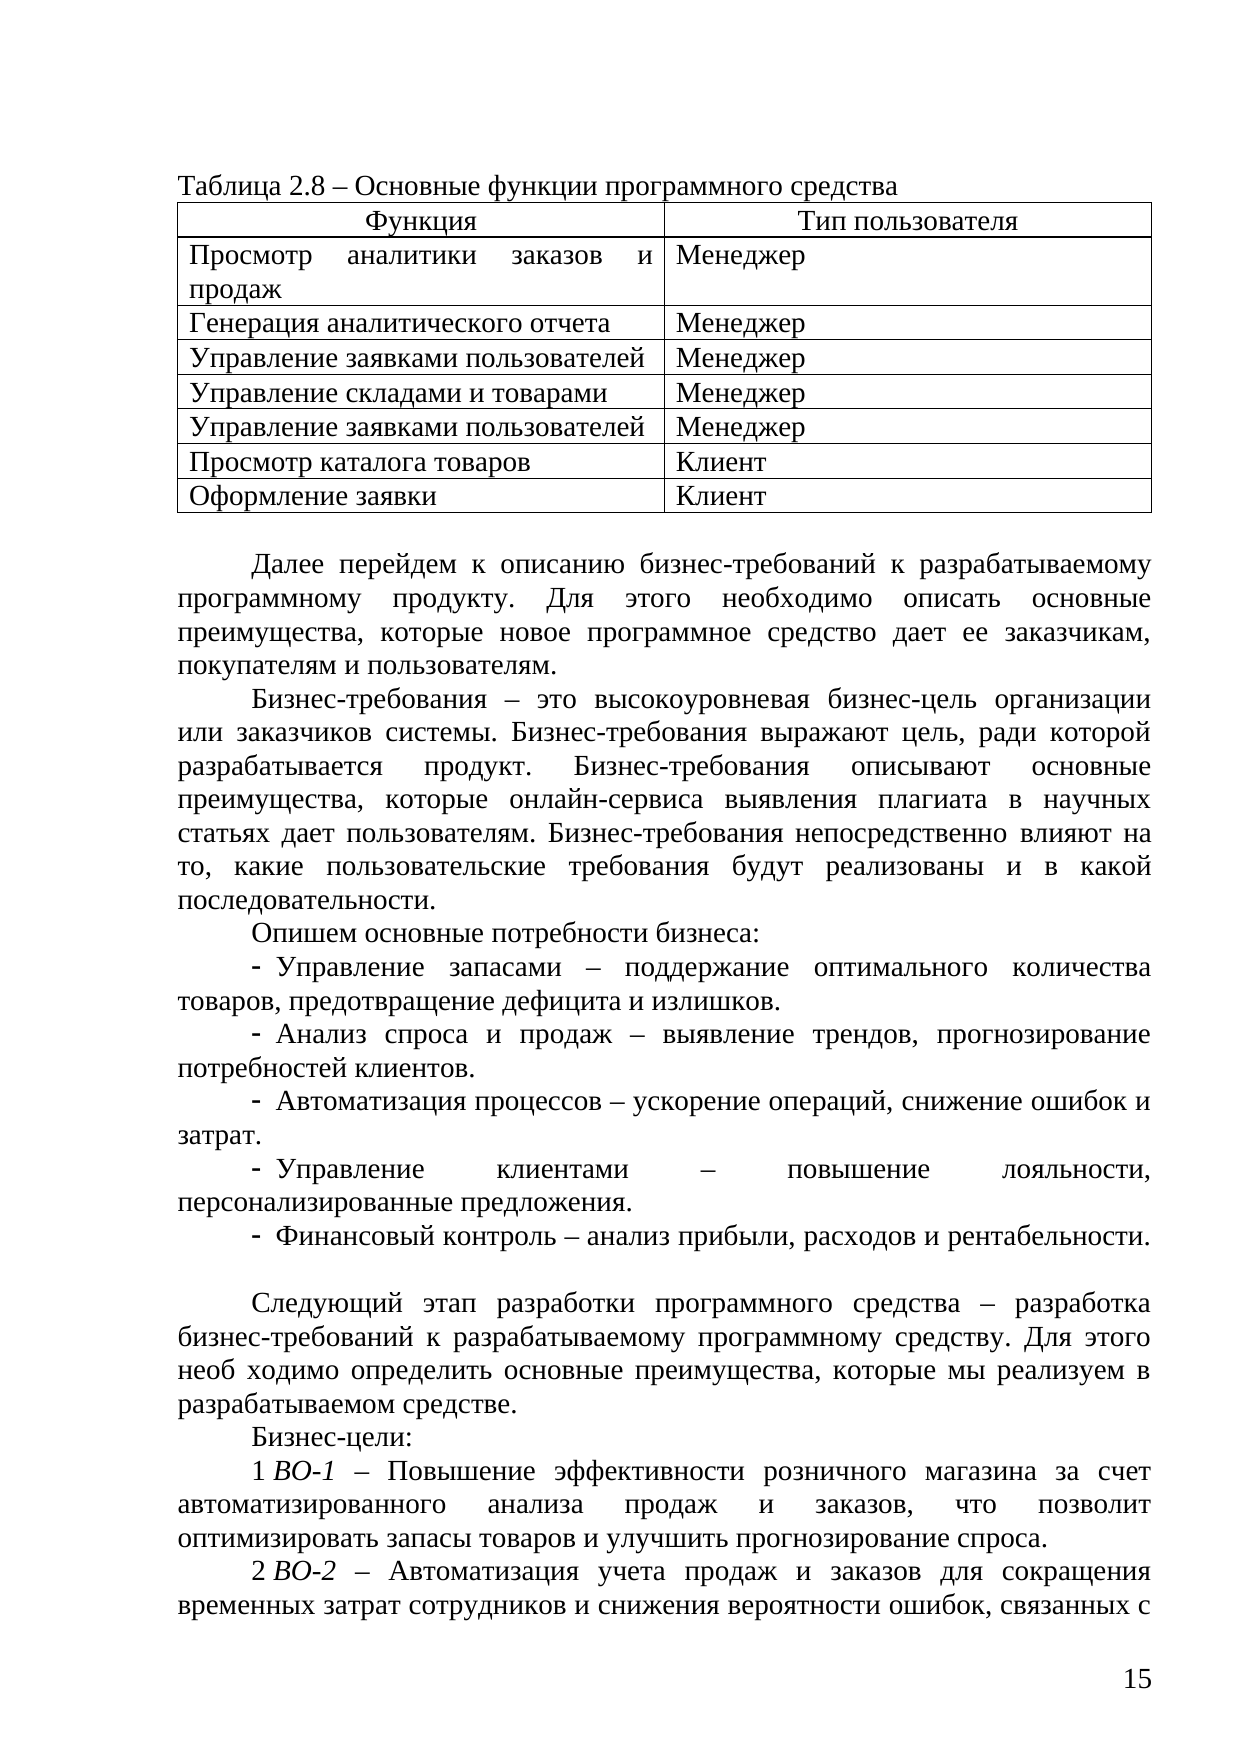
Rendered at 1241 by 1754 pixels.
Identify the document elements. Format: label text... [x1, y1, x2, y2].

text Таблица 2.8 – Основные функции программного средства [177, 168, 1152, 202]
text Бизнес-требования – это высокоуровневая бизнес-цель организации или заказчиков системы. Бизнес-требования выражают цель, ради которой разрабатывается продукт. Бизнес-требования описывают основные преимущества, которые онлайн-сервиса выявления плагиата в научных статьях дает пользователям. Бизнес-требования непосредственно влияют на то, какие пользовательские требования будут реализованы и в какой последовательности. [177, 681, 1152, 916]
text Следующий этап разработки программного средства – разработка бизнес-требований к разрабатываемому программному средству. Для этого необ ходимо определить основные преимущества, которые мы реализуем в разрабатываемом средстве. [177, 1285, 1152, 1419]
table_cell Менеджер [665, 238, 1151, 304]
table_cell Управление заявками пользователей [178, 340, 664, 374]
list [177, 1553, 1152, 1621]
table_cell Просмотр аналитики заказов и продаж [178, 238, 664, 304]
table_cell Просмотр каталога товаров [178, 444, 664, 477]
list Управление запасами – поддержание оптимального количества товаров, предотвращение дефицита и излишков. [177, 949, 1152, 1016]
text Бизнес-цели: [177, 1419, 1152, 1453]
list Анализ спроса и продаж – выявление трендов, прогнозирование потребностей клиентов. [177, 1016, 1152, 1083]
table_cell Менеджер [665, 306, 1151, 339]
table_cell Управление складами и товарами [178, 375, 664, 408]
table_cell Управление заявками пользователей [178, 409, 664, 443]
table_cell Клиент [665, 444, 1151, 477]
table_cell Менеджер [665, 375, 1151, 408]
list Финансовый контроль – анализ прибыли, расходов и рентабельности. [177, 1218, 1152, 1285]
list Управление клиентами – повышение лояльности, персонализированные предложения. [177, 1151, 1152, 1218]
table_cell Менеджер [665, 409, 1151, 443]
table_cell Генерация аналитического отчета [178, 306, 664, 339]
table_header Тип пользователя [665, 203, 1151, 236]
table_cell Клиент [665, 479, 1151, 512]
text Опишем основные потребности бизнеса: [177, 916, 1152, 949]
table_cell Менеджер [665, 340, 1151, 374]
table_cell Оформление заявки [178, 479, 664, 512]
list Автоматизация процессов – ускорение операций, снижение ошибок и затрат. [177, 1083, 1152, 1151]
table_header Функция [178, 203, 664, 236]
text Далее перейдем к описанию бизнес-требований к разрабатываемому программному продукту. Для этого необходимо описать основные преимущества, которые новое программное средство дает ее заказчикам, покупателям и пользователям. [177, 547, 1152, 681]
list BO-1 – Повышение эффективности розничного магазина за счет автоматизированного анализа продаж и заказов, что позволит оптимизировать запасы товаров и улучшить прогнозирование спроса. [177, 1453, 1152, 1553]
